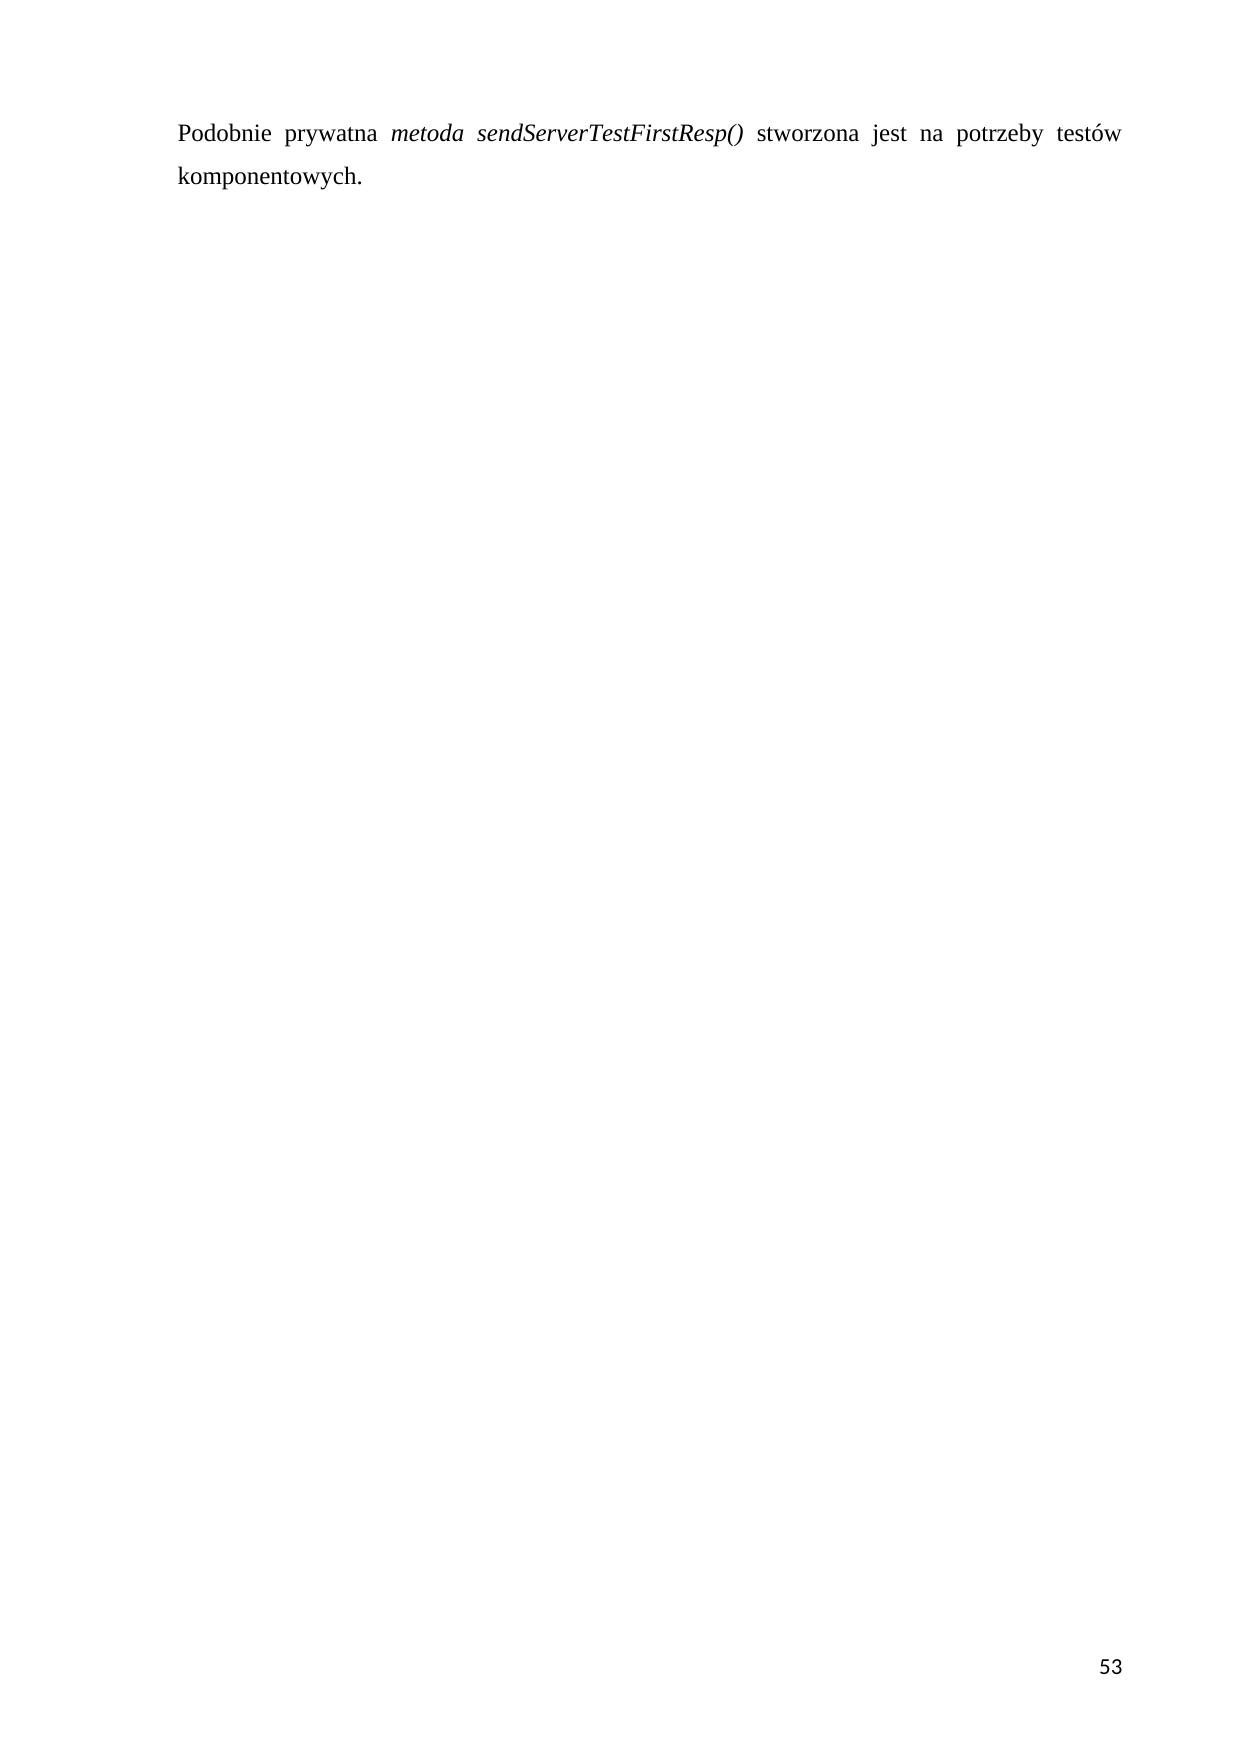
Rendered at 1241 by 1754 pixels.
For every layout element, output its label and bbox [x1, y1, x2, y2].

text [177, 118, 1122, 190]
